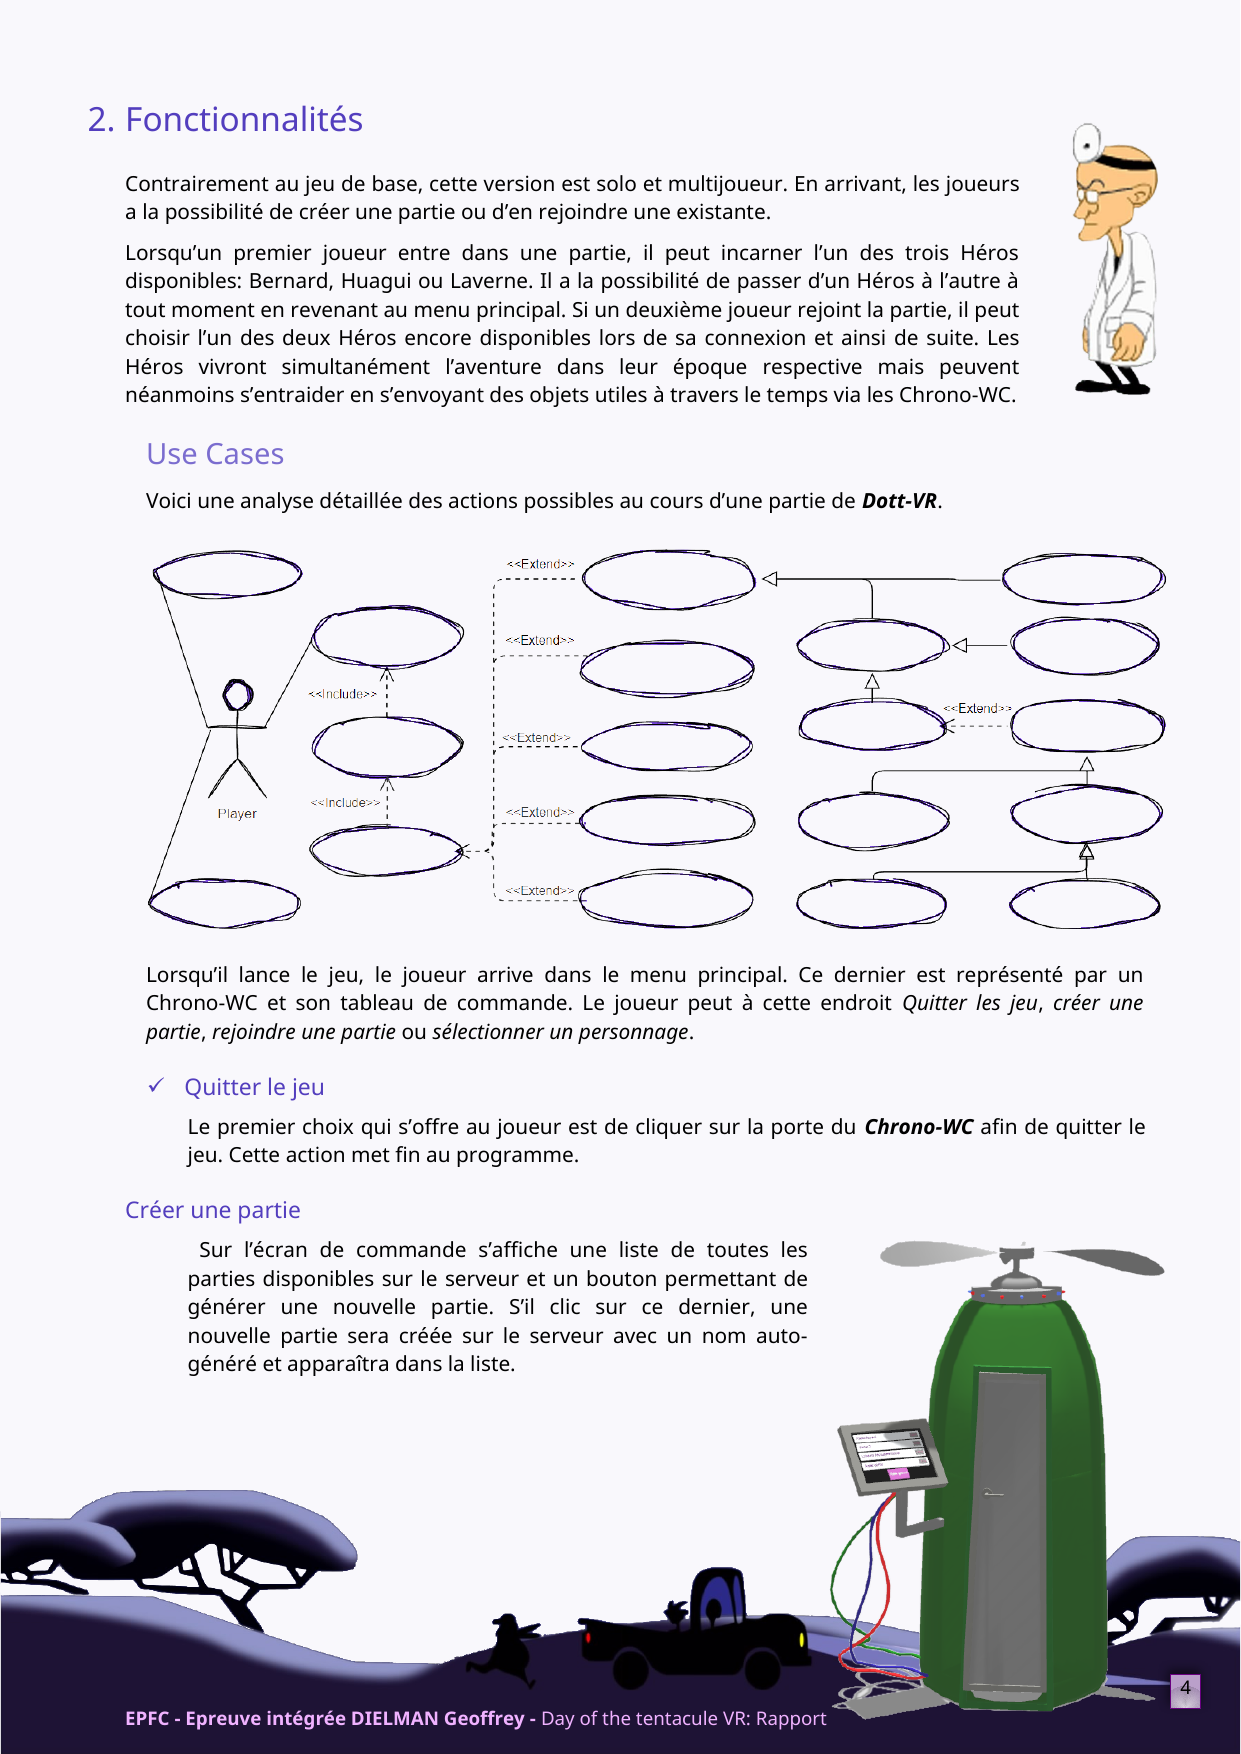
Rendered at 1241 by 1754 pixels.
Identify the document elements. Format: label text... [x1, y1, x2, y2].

picture [145, 542, 1167, 932]
picture [1070, 120, 1159, 395]
text Voici une analyse détaillée des actions possibles au cours d’une partie de Dott-VR. [146, 486, 1146, 514]
text Contrairement au jeu de base, cette version est solo et multijoueur. En arrivant, les joueurs a la possibilité de créer une partie ou d’en rejoindre une existante. [125, 169, 1070, 226]
subtitle Fonctionnalités [87, 96, 1146, 142]
subtitle Use Cases [146, 434, 1146, 473]
subtitle Créer une partie [125, 1194, 833, 1225]
picture [0, 1236, 1241, 1754]
text Lorsqu’il lance le jeu, le joueur arrive dans le menu principal. Ce dernier est représenté par un Chrono-WC et son tableau de commande. Le joueur peut à cette endroit Quitter les jeu, créer une partie, rejoindre une partie ou sélectionner un personnage. [146, 960, 1146, 1045]
text Sur l’écran de commande s’affiche une liste de toutes les parties disponibles sur le serveur et un bouton permettant de générer une nouvelle partie. S’il clic sur ce dernier, une nouvelle partie sera créée sur le serveur avec un nom auto-généré et apparaîtra dans la liste. [187, 1236, 827, 1378]
subtitle Quitter le jeu [147, 1070, 833, 1102]
text Le premier choix qui s’offre au joueur est de cliquer sur la porte du Chrono-WC afin de quitter le jeu. Cette action met fin au programme. [187, 1112, 1146, 1169]
text Lorsqu’un premier joueur entre dans une partie, il peut incarner l’un des trois Héros disponibles: Bernard, Huagui ou Laverne. Il a la possibilité de passer d’un Héros à l’autre à tout moment en revenant au menu principal. Si un deuxième joueur rejoint la partie, il peut choisir l’un des deux Héros encore disponibles lors de sa connexion et ainsi de suite. Les Héros vivront simultanément l’aventure dans leur époque respective mais peuvent néanmoins s’entraider en s’envoyant des objets utiles à travers le temps via les Chrono-WC. [125, 238, 1146, 409]
